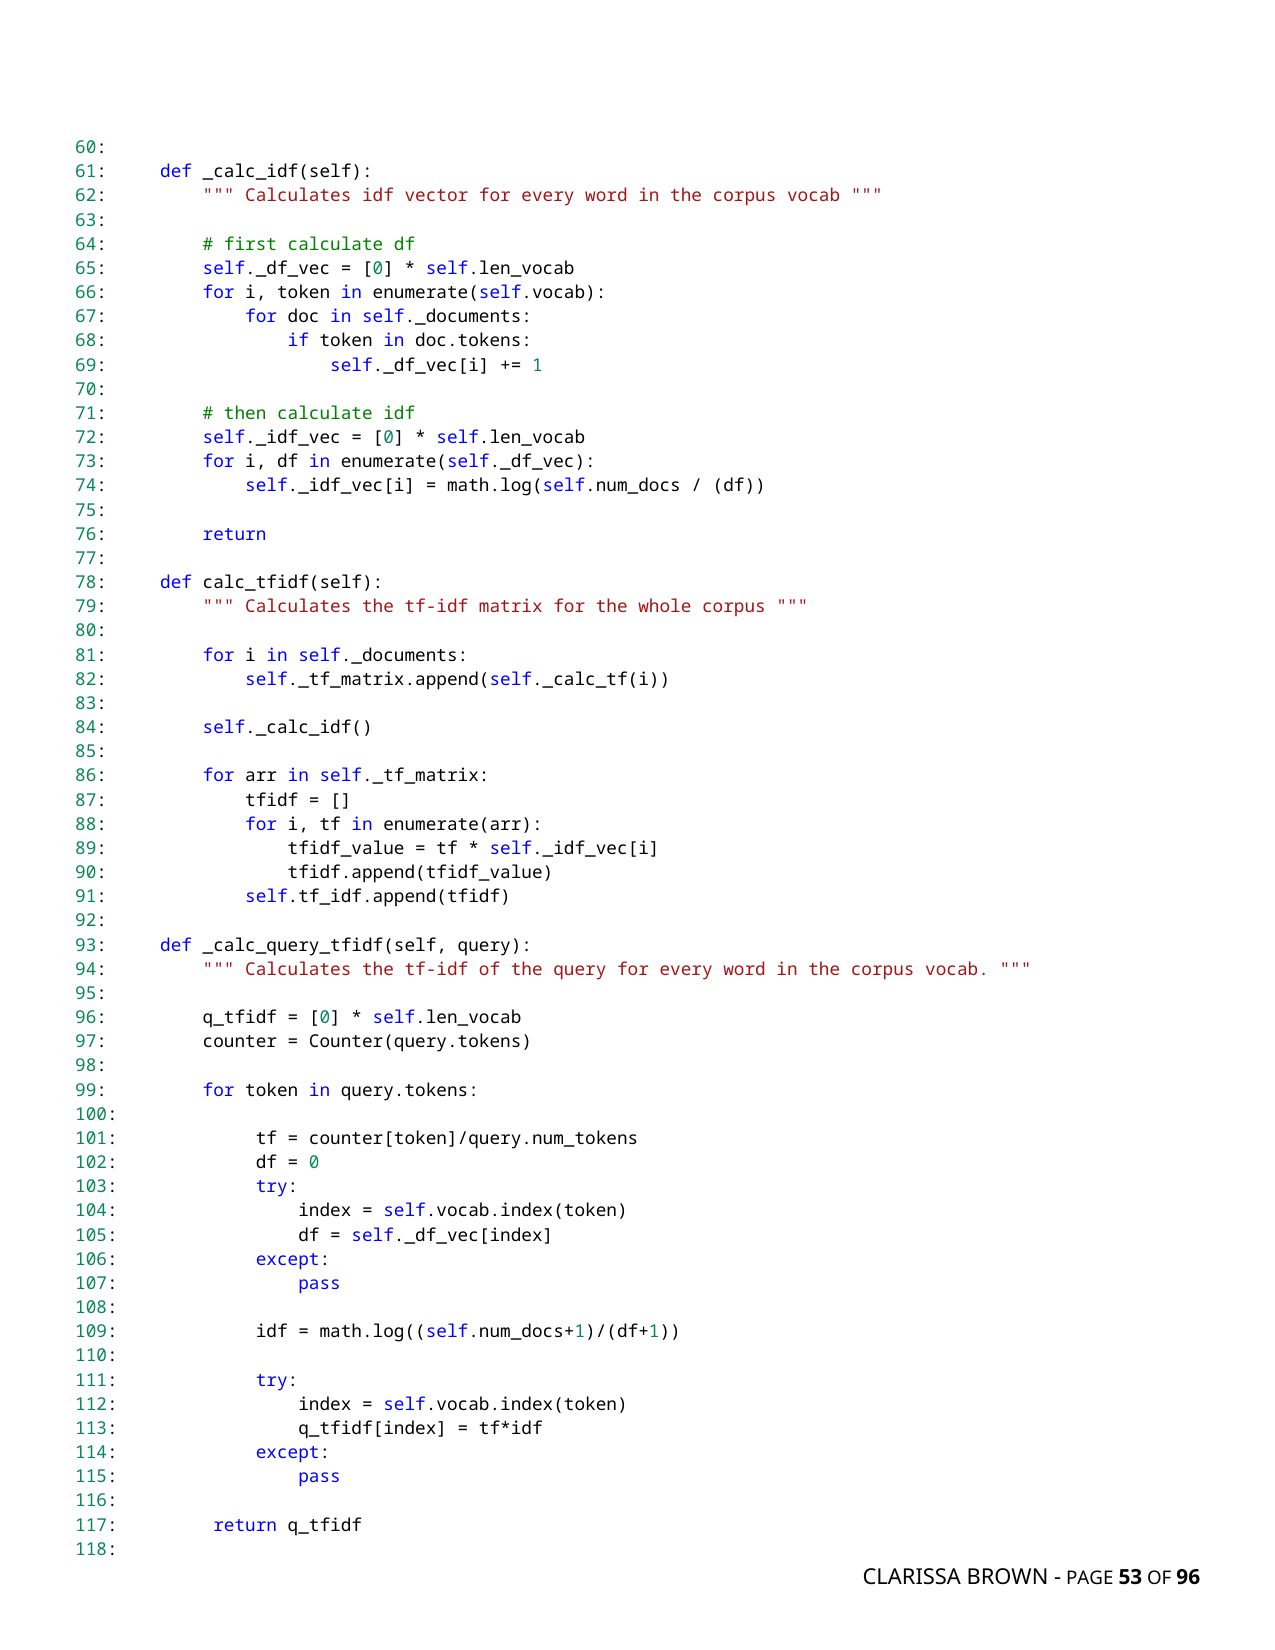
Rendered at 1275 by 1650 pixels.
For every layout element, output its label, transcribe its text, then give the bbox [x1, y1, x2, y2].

text 79: """ Calculates the tf-idf matrix for the whole corpus """ [75, 594, 1200, 618]
text 95: [75, 980, 1200, 1004]
text 65: self._df_vec = [0] * self.len_vocab [75, 255, 1200, 279]
text 108: [75, 1294, 1200, 1319]
text 76: return [75, 521, 1200, 545]
text 88: for i, tf in enumerate(arr): [75, 811, 1200, 835]
text 80: [75, 618, 1200, 642]
text 96: q_tfidf = [0] * self.len_vocab [75, 1004, 1200, 1029]
text 60: [75, 134, 1200, 159]
text 92: [75, 908, 1200, 932]
text 110: [75, 1343, 1200, 1367]
text 78: def calc_tfidf(self): [75, 569, 1200, 594]
text 103: try: [75, 1174, 1200, 1198]
text 102: df = 0 [75, 1149, 1200, 1174]
text 109: idf = math.log((self.num_docs+1)/(df+1)) [75, 1319, 1200, 1343]
text 86: for arr in self._tf_matrix: [75, 763, 1200, 787]
text 113: q_tfidf[index] = tf*idf [75, 1415, 1200, 1439]
text 69: self._df_vec[i] += 1 [75, 352, 1200, 376]
text 61: def _calc_idf(self): [75, 159, 1200, 183]
text 106: except: [75, 1246, 1200, 1270]
text 66: for i, token in enumerate(self.vocab): [75, 279, 1200, 304]
text 89: tfidf_value = tf * self._idf_vec[i] [75, 835, 1200, 859]
text 77: [75, 545, 1200, 569]
text 87: tfidf = [] [75, 787, 1200, 811]
text 105: df = self._df_vec[index] [75, 1222, 1200, 1246]
text 81: for i in self._documents: [75, 642, 1200, 666]
text 67: for doc in self._documents: [75, 304, 1200, 328]
text 99: for token in query.tokens: [75, 1077, 1200, 1101]
text 94: """ Calculates the tf-idf of the query for every word in the corpus vocab. """ [75, 956, 1200, 980]
text 90: tfidf.append(tfidf_value) [75, 859, 1200, 884]
text 84: self._calc_idf() [75, 714, 1200, 739]
text 104: index = self.vocab.index(token) [75, 1198, 1200, 1222]
text 72: self._idf_vec = [0] * self.len_vocab [75, 424, 1200, 449]
text 64: # first calculate df [75, 231, 1200, 255]
text 100: [75, 1101, 1200, 1125]
text 93: def _calc_query_tfidf(self, query): [75, 932, 1200, 956]
text 73: for i, df in enumerate(self._df_vec): [75, 449, 1200, 473]
text 91: self.tf_idf.append(tfidf) [75, 884, 1200, 908]
text 68: if token in doc.tokens: [75, 328, 1200, 352]
text 70: [75, 376, 1200, 400]
text 62: """ Calculates idf vector for every word in the corpus vocab """ [75, 183, 1200, 207]
text 74: self._idf_vec[i] = math.log(self.num_docs / (df)) [75, 473, 1200, 497]
text 115: pass [75, 1464, 1200, 1488]
text 117: return q_tfidf [75, 1512, 1200, 1536]
text 97: counter = Counter(query.tokens) [75, 1029, 1200, 1053]
text 63: [75, 207, 1200, 231]
text 116: [75, 1488, 1200, 1512]
text 101: tf = counter[token]/query.num_tokens [75, 1125, 1200, 1149]
text 112: index = self.vocab.index(token) [75, 1391, 1200, 1415]
text 83: [75, 690, 1200, 714]
text 107: pass [75, 1270, 1200, 1294]
text 85: [75, 739, 1200, 763]
text 98: [75, 1053, 1200, 1077]
text 82: self._tf_matrix.append(self._calc_tf(i)) [75, 666, 1200, 690]
text 71: # then calculate idf [75, 400, 1200, 424]
text 111: try: [75, 1367, 1200, 1391]
text 118: [75, 1536, 1200, 1560]
text 114: except: [75, 1439, 1200, 1464]
text 75: [75, 497, 1200, 521]
